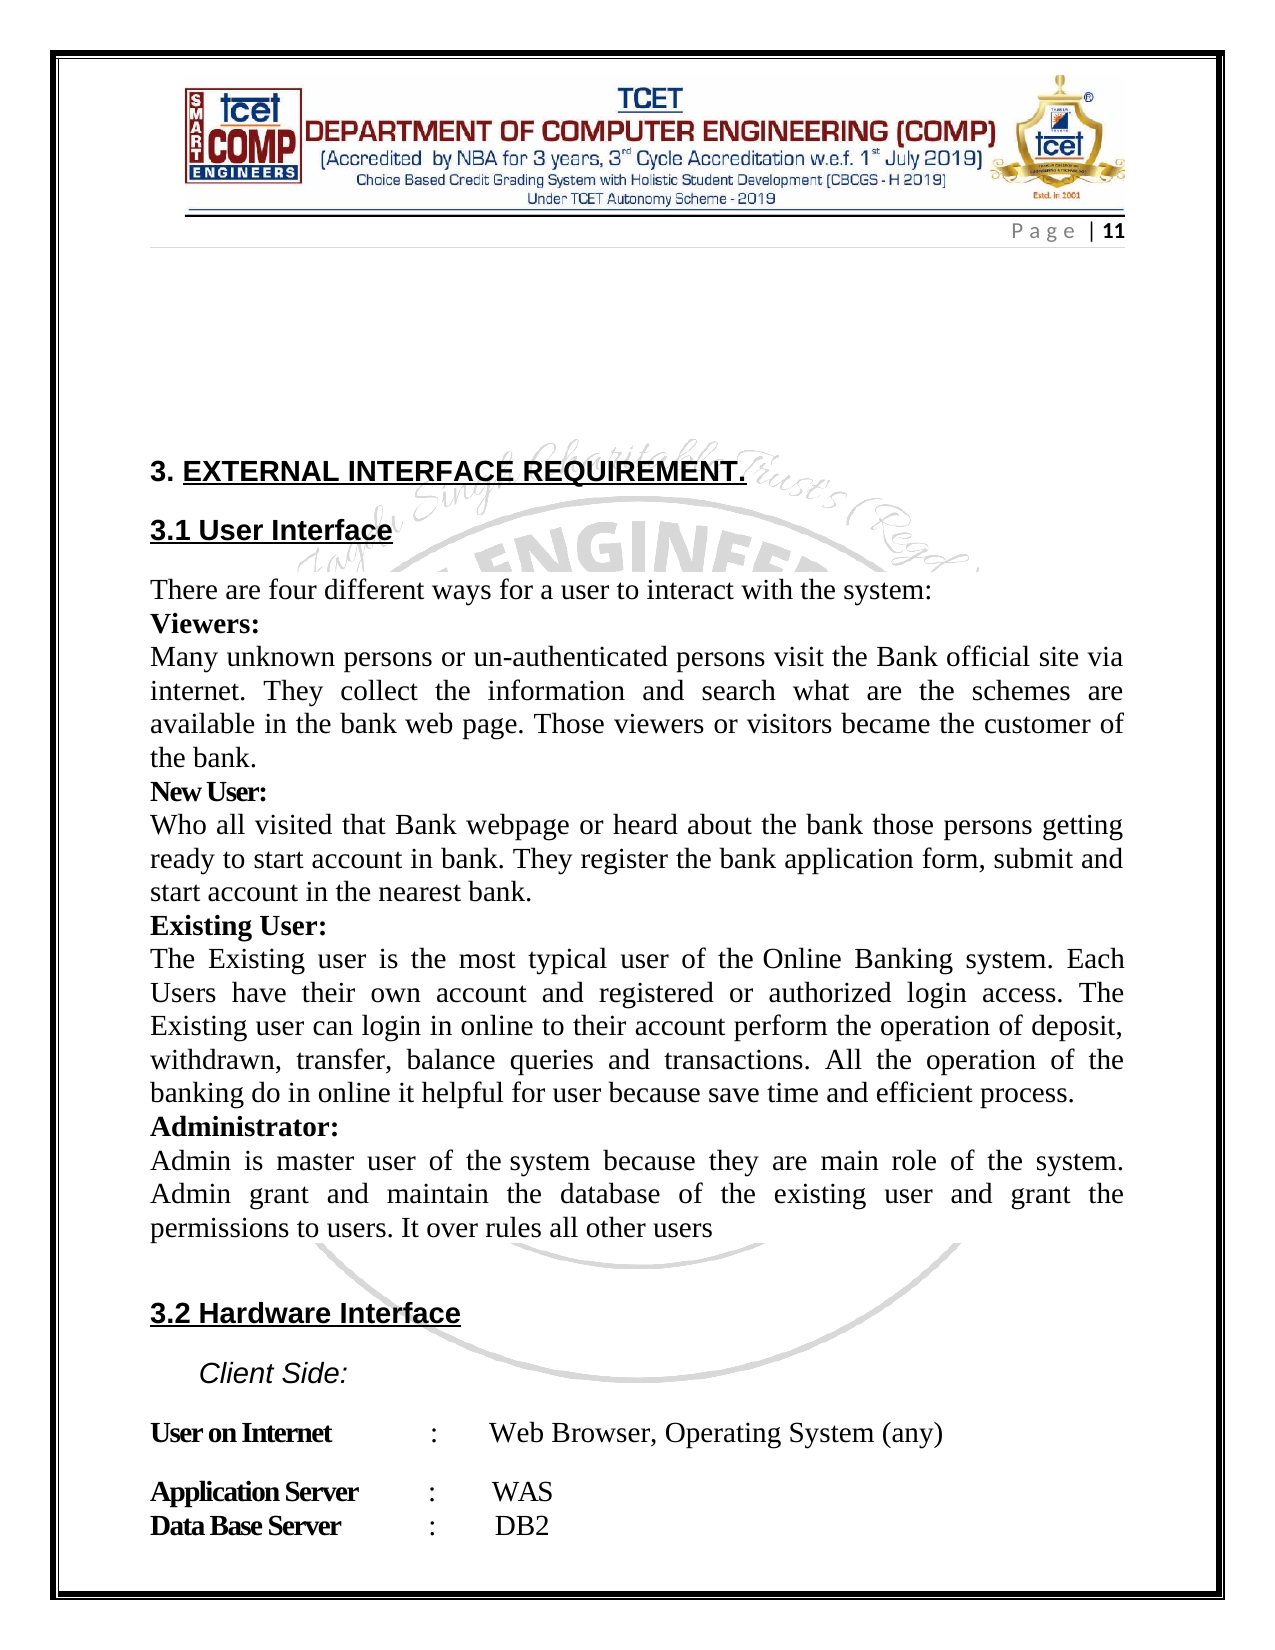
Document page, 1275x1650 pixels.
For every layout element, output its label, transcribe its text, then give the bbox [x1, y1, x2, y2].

text Administrator: [150, 1109, 1125, 1143]
text User on Internet : Web Browser, Operating System (any) [150, 1415, 1125, 1449]
text The Existing user is the most typical user of the Online Banking system. Each Users have their own account and registered or authorized login access. The Existing user can login in online to their account perform the operation of deposit, withdrawn, transfer, balance queries and transactions. All the operation of the banking do in online it helpful for user because save time and efficient process. [150, 941, 1125, 1109]
text 3.2 Hardware Interface [150, 1296, 1125, 1330]
text 3. EXTERNAL INTERFACE REQUIREMENT. [150, 454, 1125, 487]
text Existing User: [150, 908, 1125, 941]
picture [184, 75, 1125, 217]
text Who all visited that Bank webpage or heard about the bank those persons getting ready to start account in bank. They register the bank application form, submit and start account in the nearest bank. [150, 807, 1125, 908]
text 3.1 User Interface [150, 513, 1125, 547]
text Client Side: [150, 1356, 1125, 1389]
text Admin is master user of the system because they are main role of the system. Admin grant and maintain the database of the existing user and grant the permissions to users. It over rules all other users [150, 1143, 1125, 1243]
text There are four different ways for a user to interact with the system: [150, 572, 1125, 606]
text Many unknown persons or un-authenticated persons visit the Bank official site via internet. They collect the information and search what are the schemes are available in the bank web page. Those viewers or visitors became the customer of the bank. [150, 639, 1125, 774]
text New User: [150, 774, 1125, 807]
text Data Base Server : DB2 [150, 1508, 1125, 1542]
text Viewers: [150, 606, 1125, 639]
text Application Server : WAS [150, 1474, 1125, 1508]
